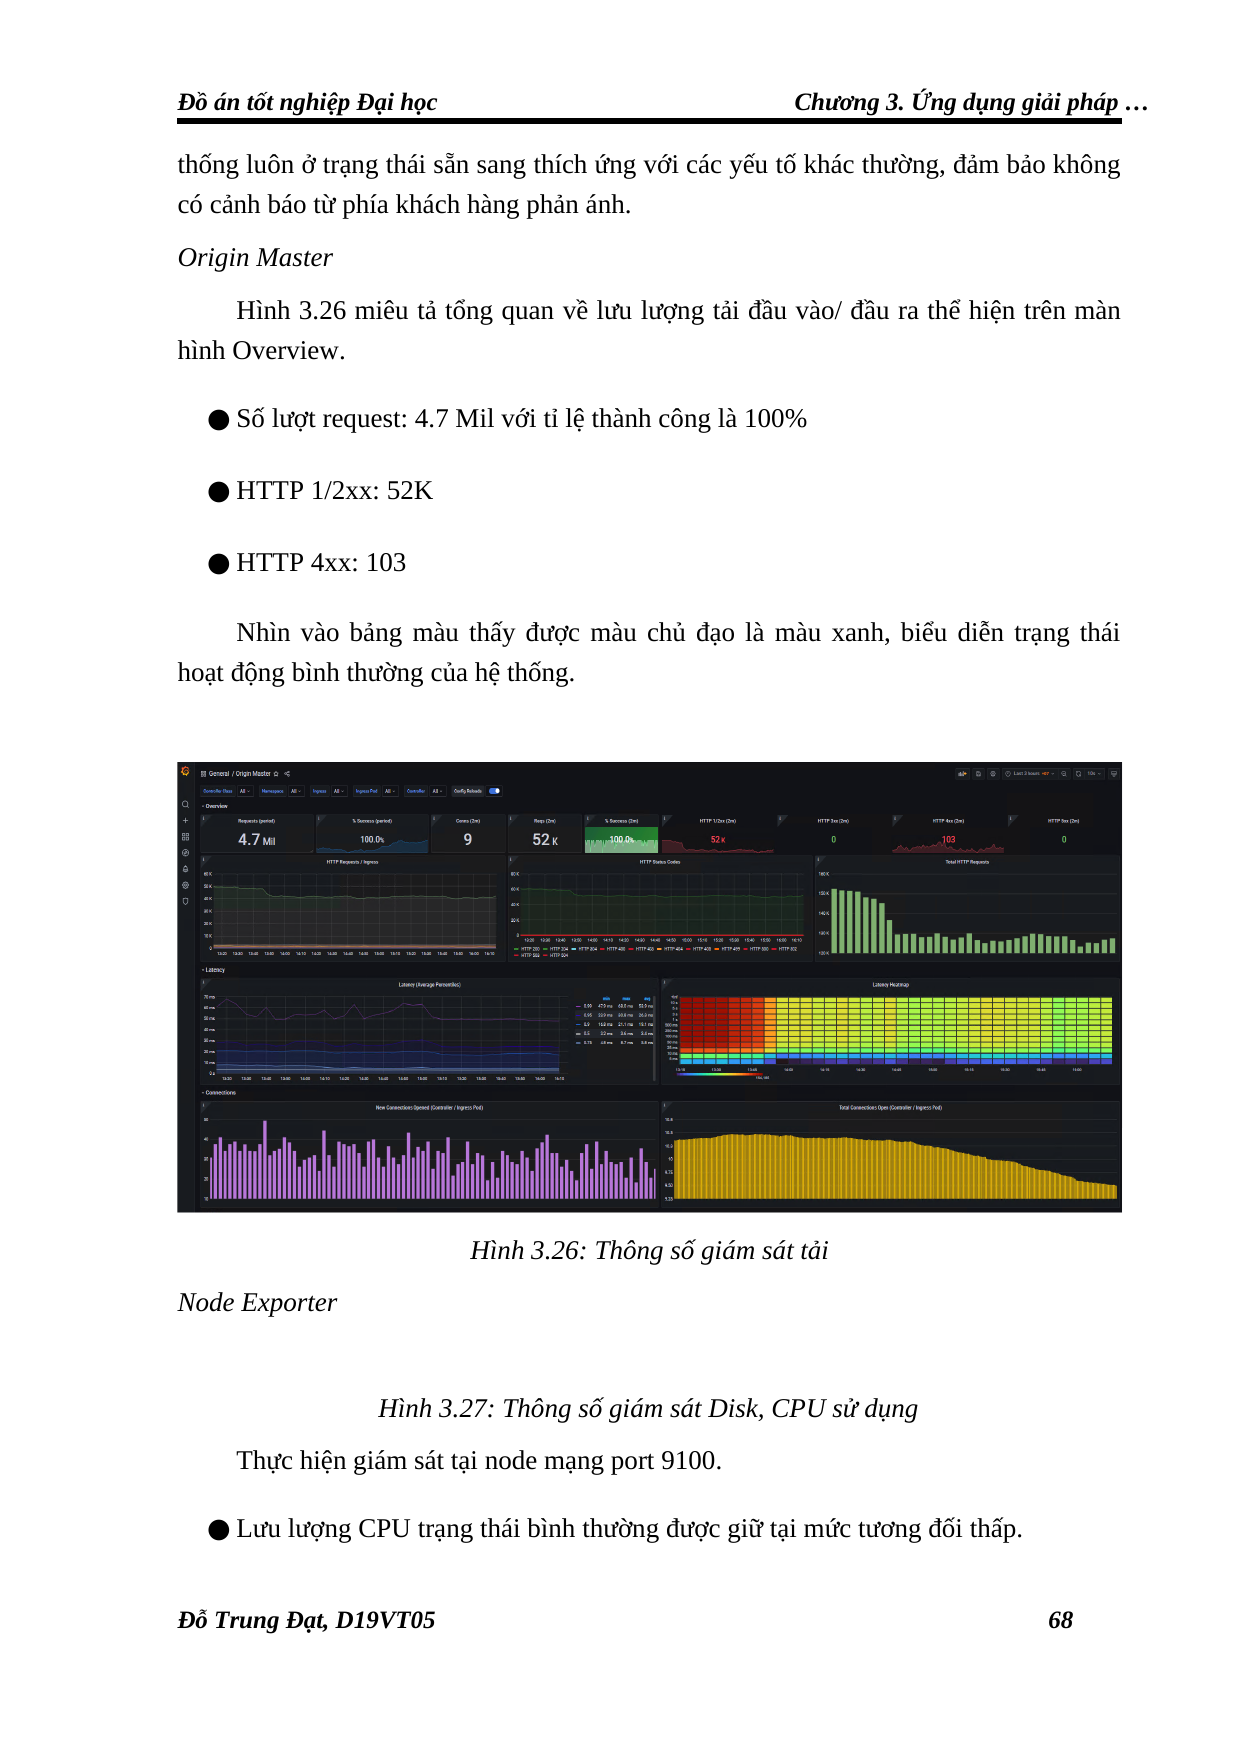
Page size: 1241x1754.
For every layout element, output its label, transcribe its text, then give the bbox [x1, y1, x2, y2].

text Node Exporter [177, 1286, 1122, 1317]
text Hình 3.26: Thông số giám sát tải [177, 1234, 1122, 1266]
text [177, 148, 1122, 219]
text Origin Master [177, 241, 1122, 272]
list HTTP 1/2xx: 52K [207, 459, 1122, 515]
text Nhìn vào bảng màu thấy được màu chủ đạo là màu xanh, biểu diễn trạng thái hoạt động bình thường của hệ thống. [177, 616, 1122, 688]
list Số lượt request: 4.7 Mil với tỉ lệ thành công là 100% [207, 387, 1122, 443]
text Hình 3.27: Thông số giám sát Disk, CPU sử dụng [177, 1392, 1122, 1423]
text Hình 3.26 miêu tả tổng quan về lưu lượng tải đầu vào/ đầu ra thể hiện trên màn hình Overview. [177, 294, 1122, 366]
picture [177, 762, 1123, 1213]
list HTTP 4xx: 103 [207, 531, 1122, 587]
list Lưu lượng CPU trạng thái bình thường được giữ tại mức tương đối thấp. [207, 1497, 1122, 1553]
text Thực hiện giám sát tại node mạng port 9100. [177, 1444, 1122, 1475]
